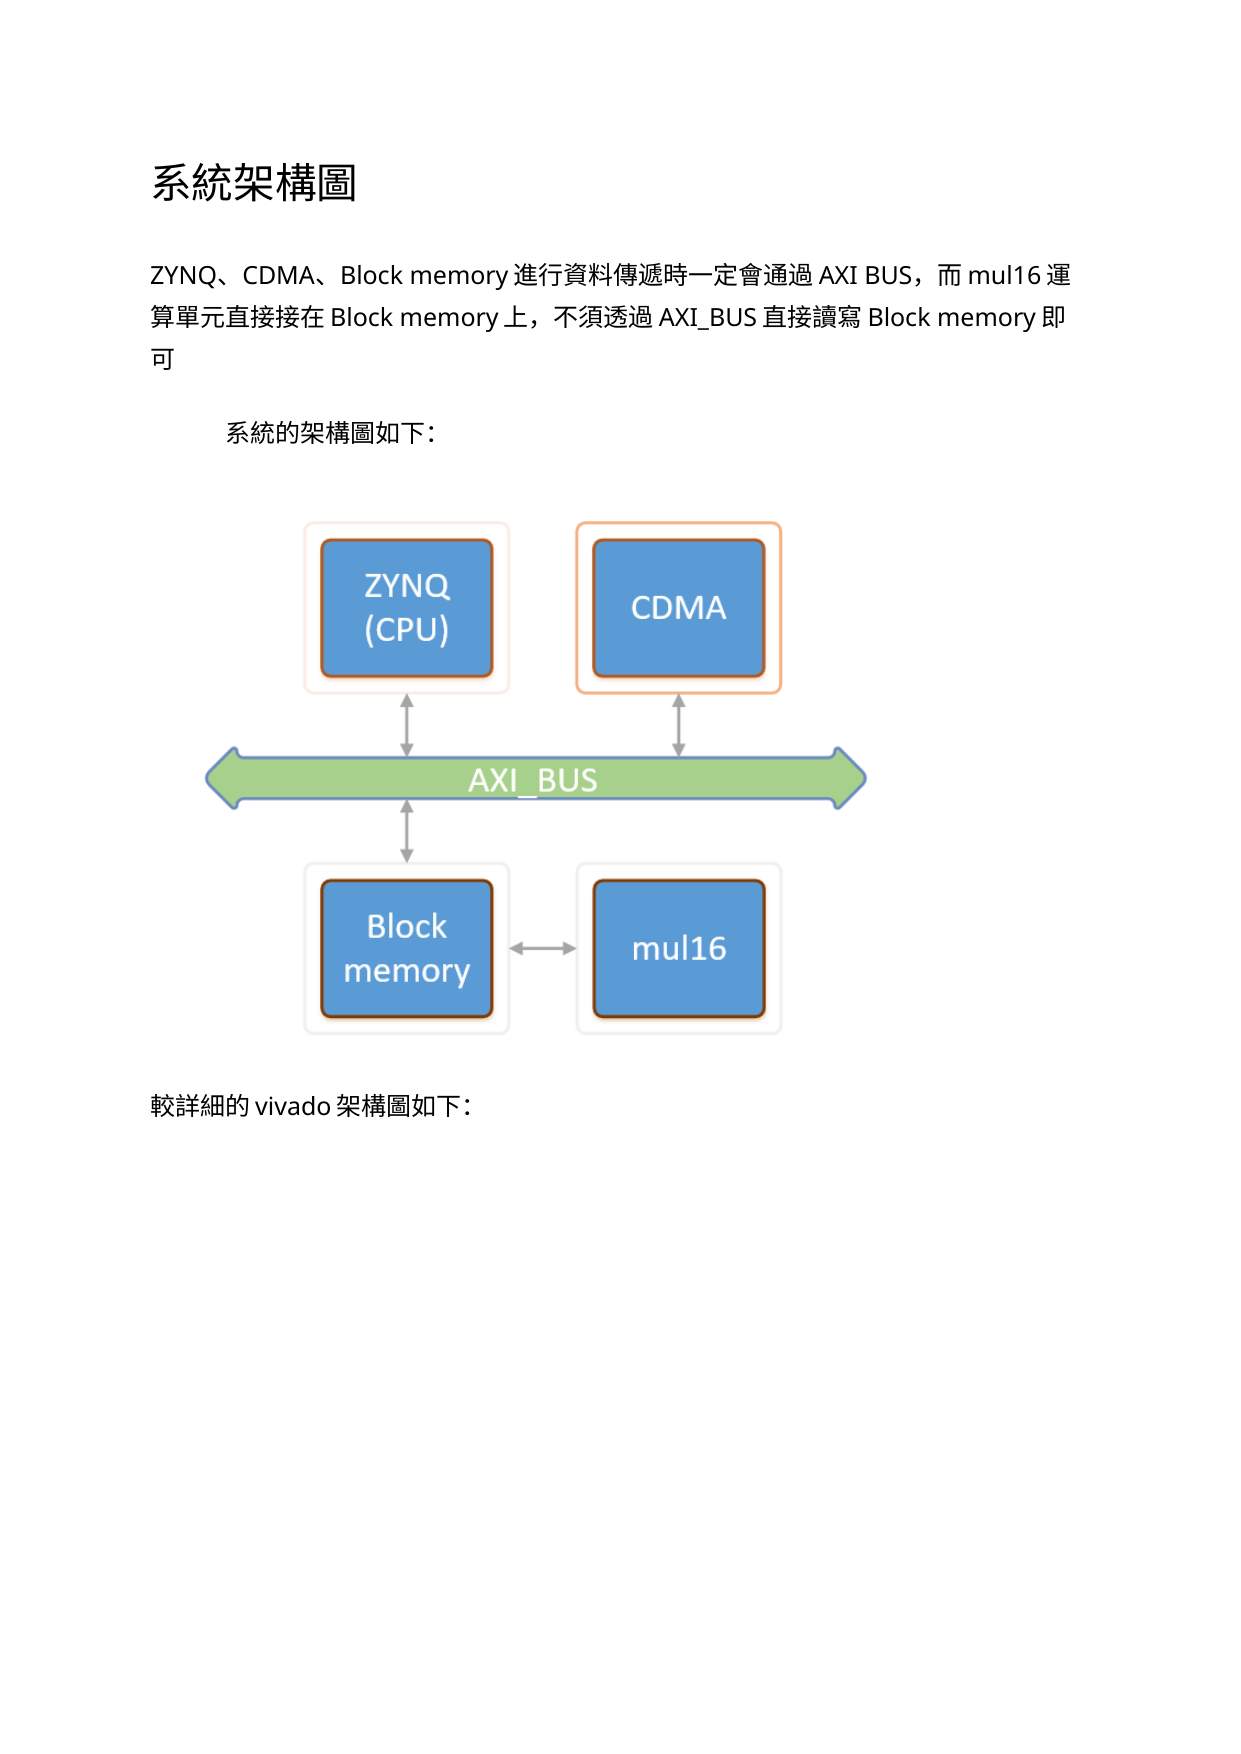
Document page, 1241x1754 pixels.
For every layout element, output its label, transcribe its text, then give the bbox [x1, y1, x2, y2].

text 較詳細的vivado架構圖如下： [150, 1087, 1090, 1123]
subtitle 系統架構圖 [150, 150, 1090, 210]
text ZYNQ、CDMA、Block memory進行資料傳遞時一定會通過AXI BUS，而mul16運算單元直接接在Block memory上，不須透過AXI_BUS直接讀寫Block memory即可 [150, 256, 1090, 375]
picture [150, 453, 915, 1050]
